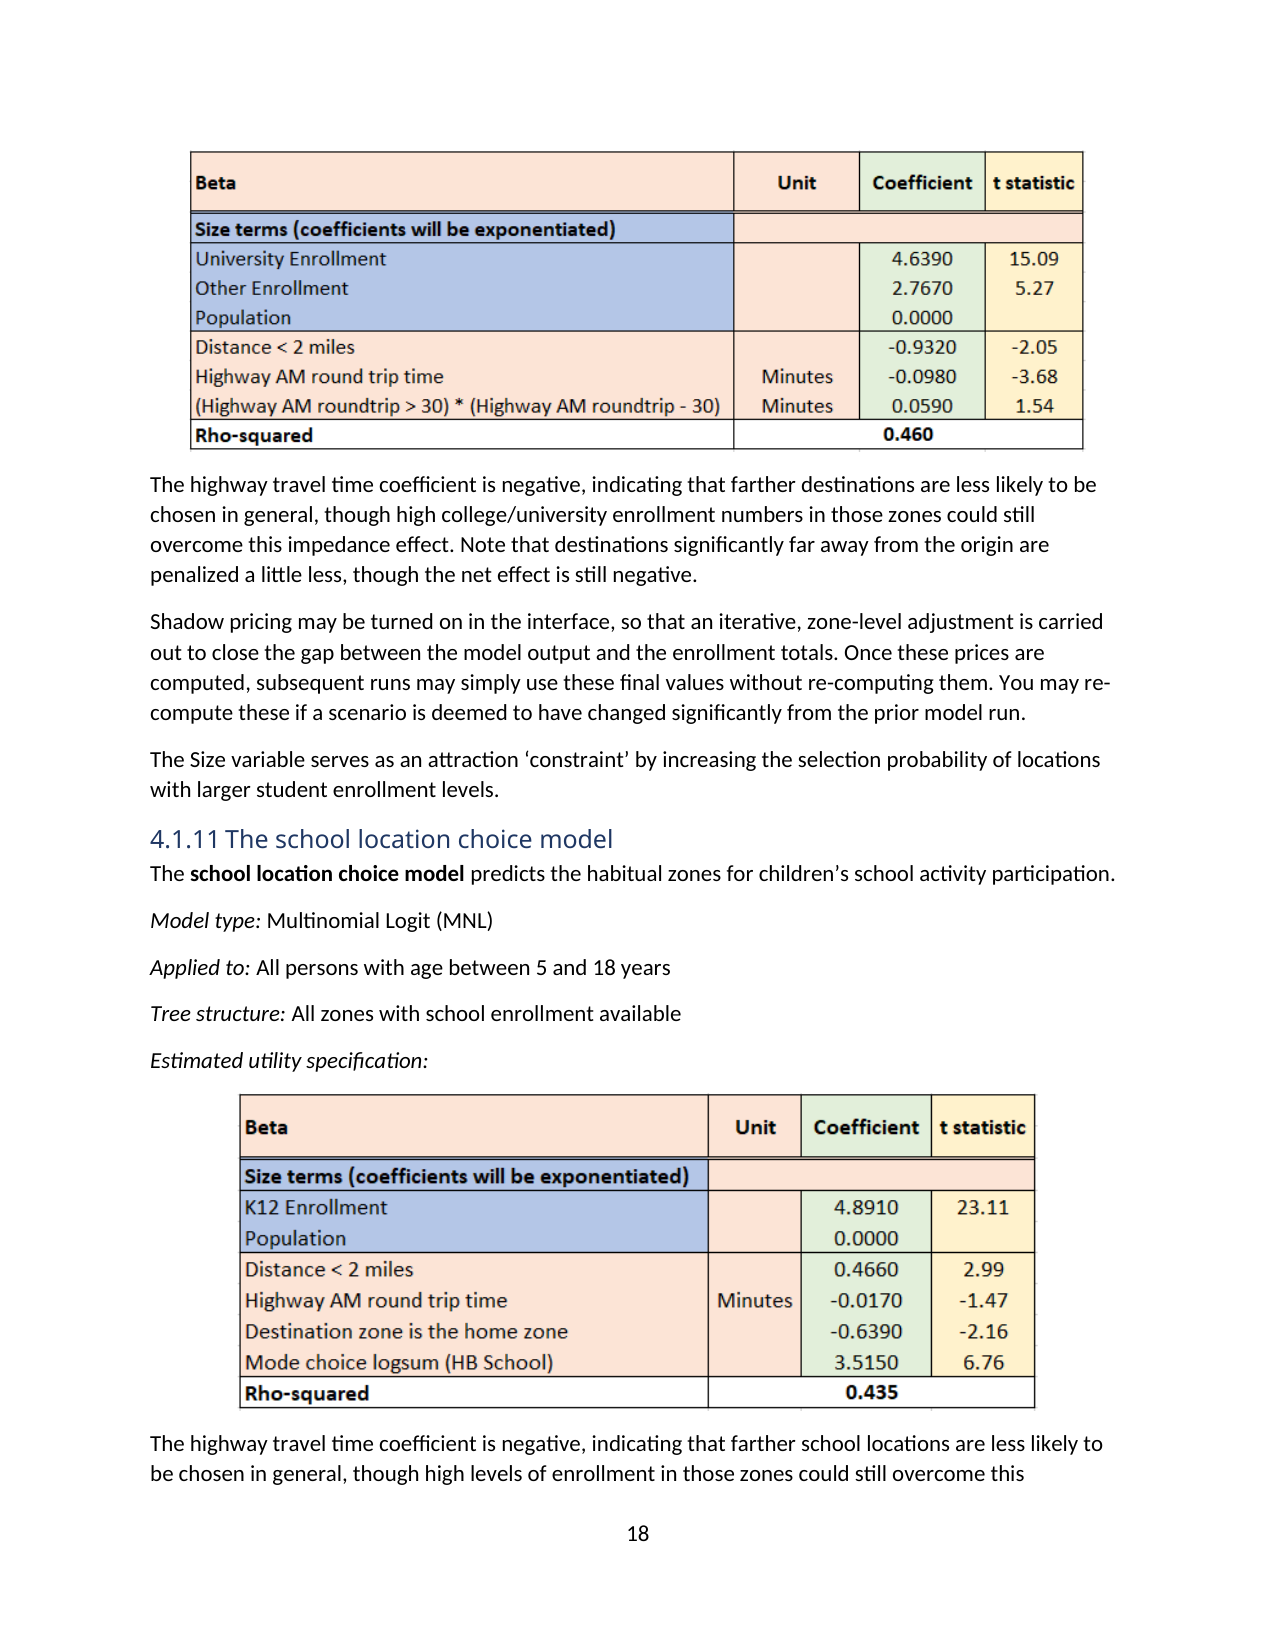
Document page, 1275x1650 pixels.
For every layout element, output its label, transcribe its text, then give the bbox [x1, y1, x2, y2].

text The Size variable serves as an attraction ‘constraint’ by increasing the selection probability of locations with larger student enrollment levels. [150, 745, 1125, 803]
text Applied to: All persons with age between 5 and 18 years [150, 953, 1125, 981]
text Model type: Multinomial Logit (MNL) [150, 906, 1125, 934]
subtitle The school location choice model [150, 822, 1125, 856]
text The highway travel time coefficient is negative, indicating that farther destinations are less likely to be chosen in general, though high college/university enrollment numbers in those zones could still overcome this impedance effect. Note that destinations significantly far away from the origin are penalized a little less, though the net effect is still negative. [150, 470, 1125, 589]
text Estimated utility specification: [150, 1046, 1125, 1074]
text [150, 1429, 1125, 1487]
picture [237, 1093, 1038, 1411]
picture [189, 150, 1086, 452]
text Shadow pricing may be turned on in the interface, so that an iterative, zone-level adjustment is carried out to close the gap between the model output and the enrollment totals. Once these prices are computed, subsequent runs may simply use these final values without re-computing them. You may re-compute these if a scenario is deemed to have changed significantly from the prior model run. [150, 607, 1125, 726]
text The school location choice model predicts the habitual zones for children’s school activity participation. [150, 859, 1125, 887]
text Tree structure: All zones with school enrollment available [150, 999, 1125, 1027]
